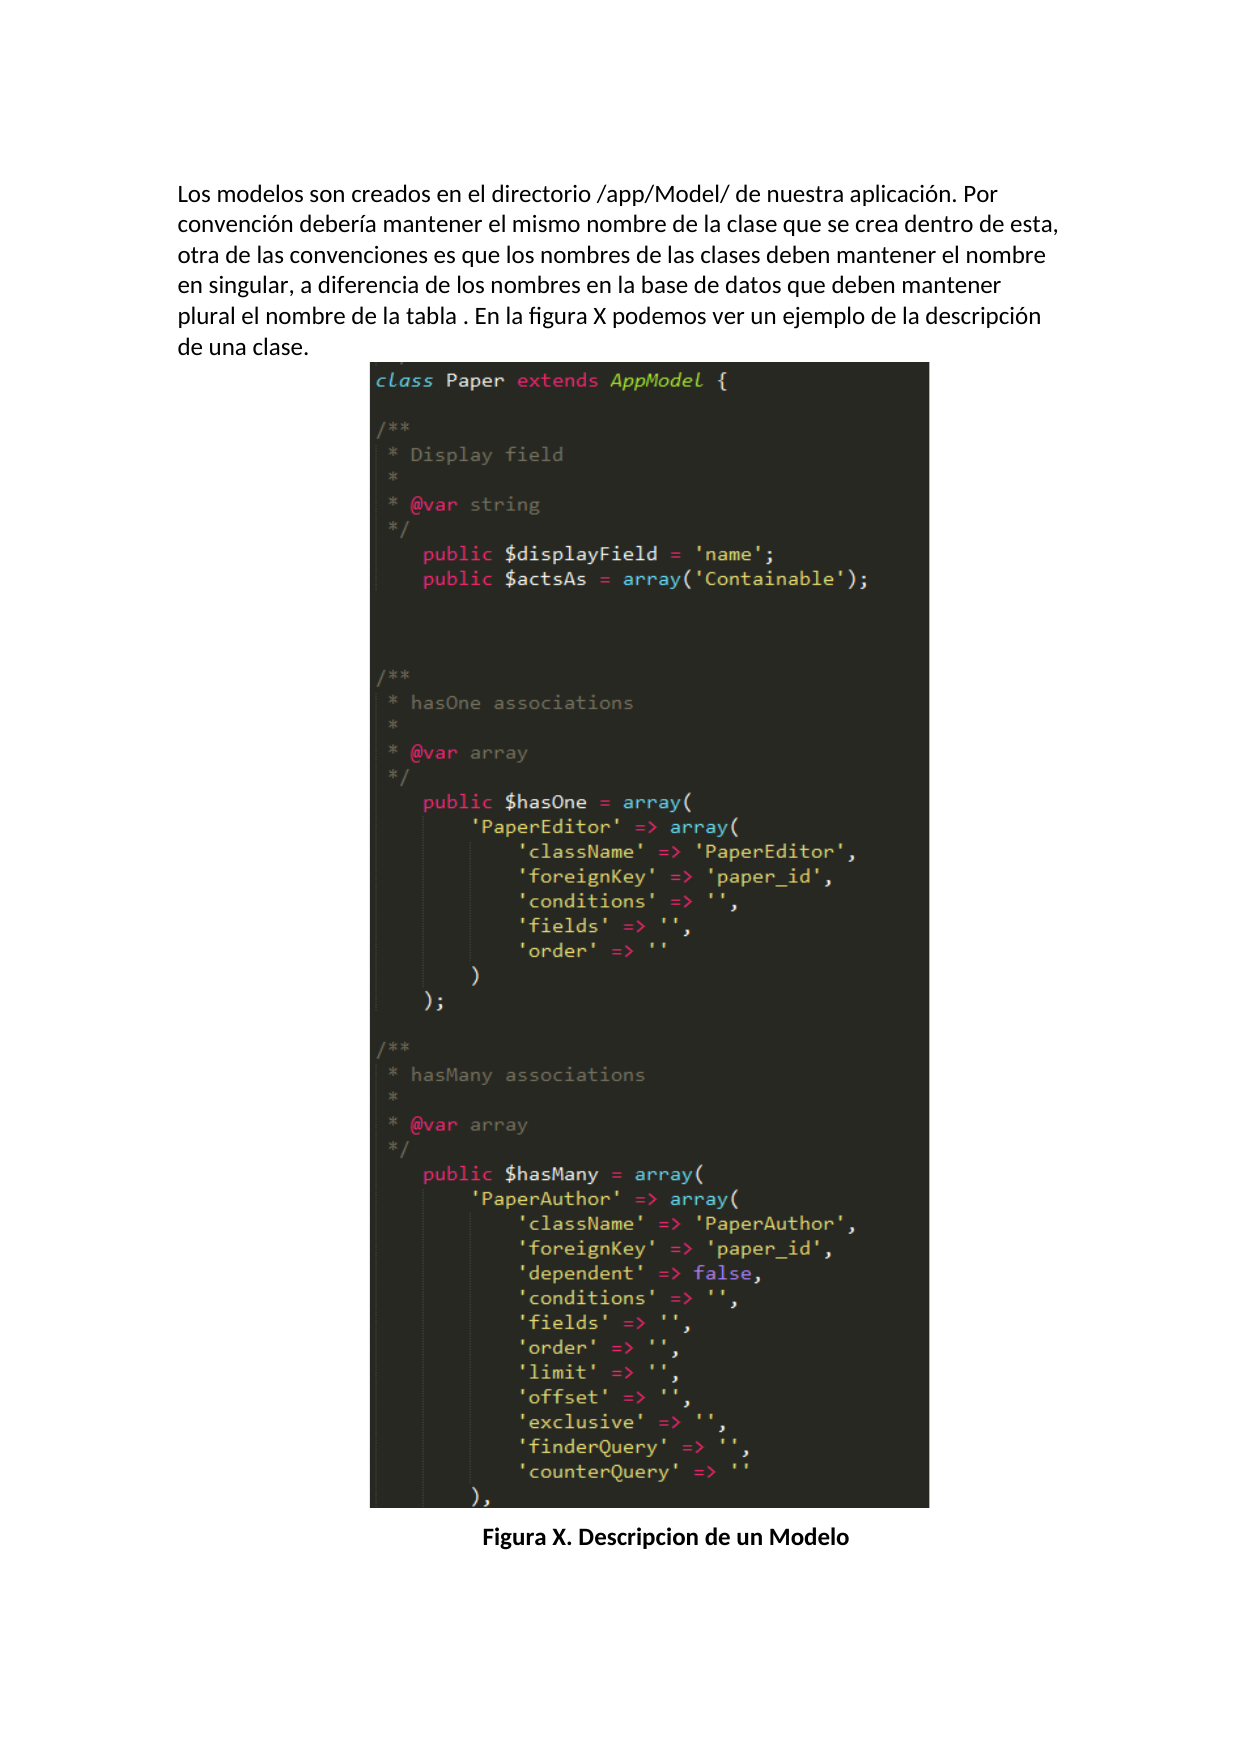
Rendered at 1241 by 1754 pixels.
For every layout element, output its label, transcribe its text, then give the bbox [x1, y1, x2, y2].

list Figura X. Descripcion de un Modelo [177, 1521, 1063, 1552]
list Los modelos son creados en el directorio /app/Model/ de nuestra aplicación. Por convención debería mantener el mismo nombre de la clase que se crea dentro de esta, otra de las convenciones es que los nombres de las clases deben mantener el nombre en singular, a diferencia de los nombres en la base de datos que deben mantener plural el nombre de la tabla . En la figura X podemos ver un ejemplo de la descripción de una clase. [177, 178, 1063, 361]
picture [369, 362, 930, 1508]
